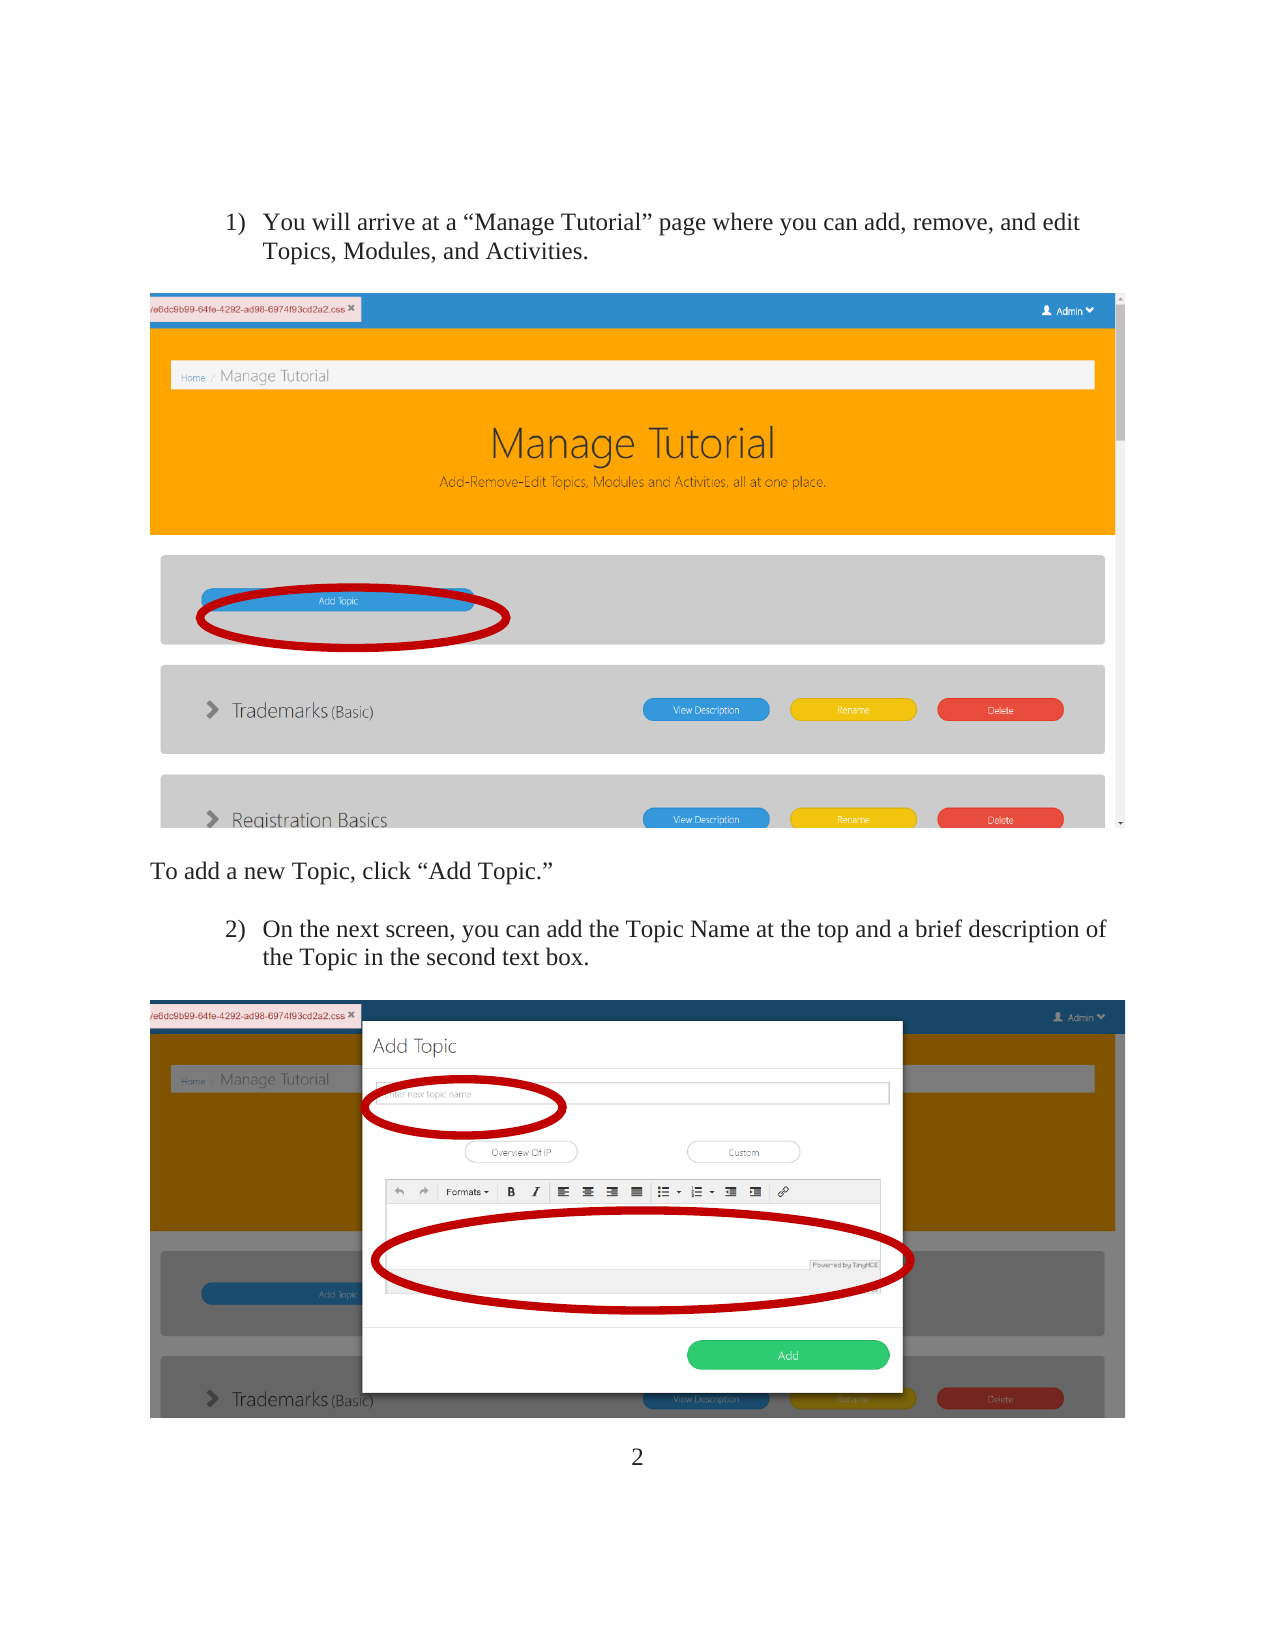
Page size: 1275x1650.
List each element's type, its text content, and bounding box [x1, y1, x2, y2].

picture [150, 1000, 1125, 1418]
text To add a new Topic, click “Add Topic.” [150, 856, 1125, 885]
picture [150, 293, 1125, 828]
list On the next screen, you can add the Topic Name at the top and a brief description of the Topic in the second text box. [225, 914, 1125, 971]
list You will arrive at a “Manage Tutorial” page where you can add, remove, and edit Topics, Modules, and Activities. [225, 207, 1125, 265]
